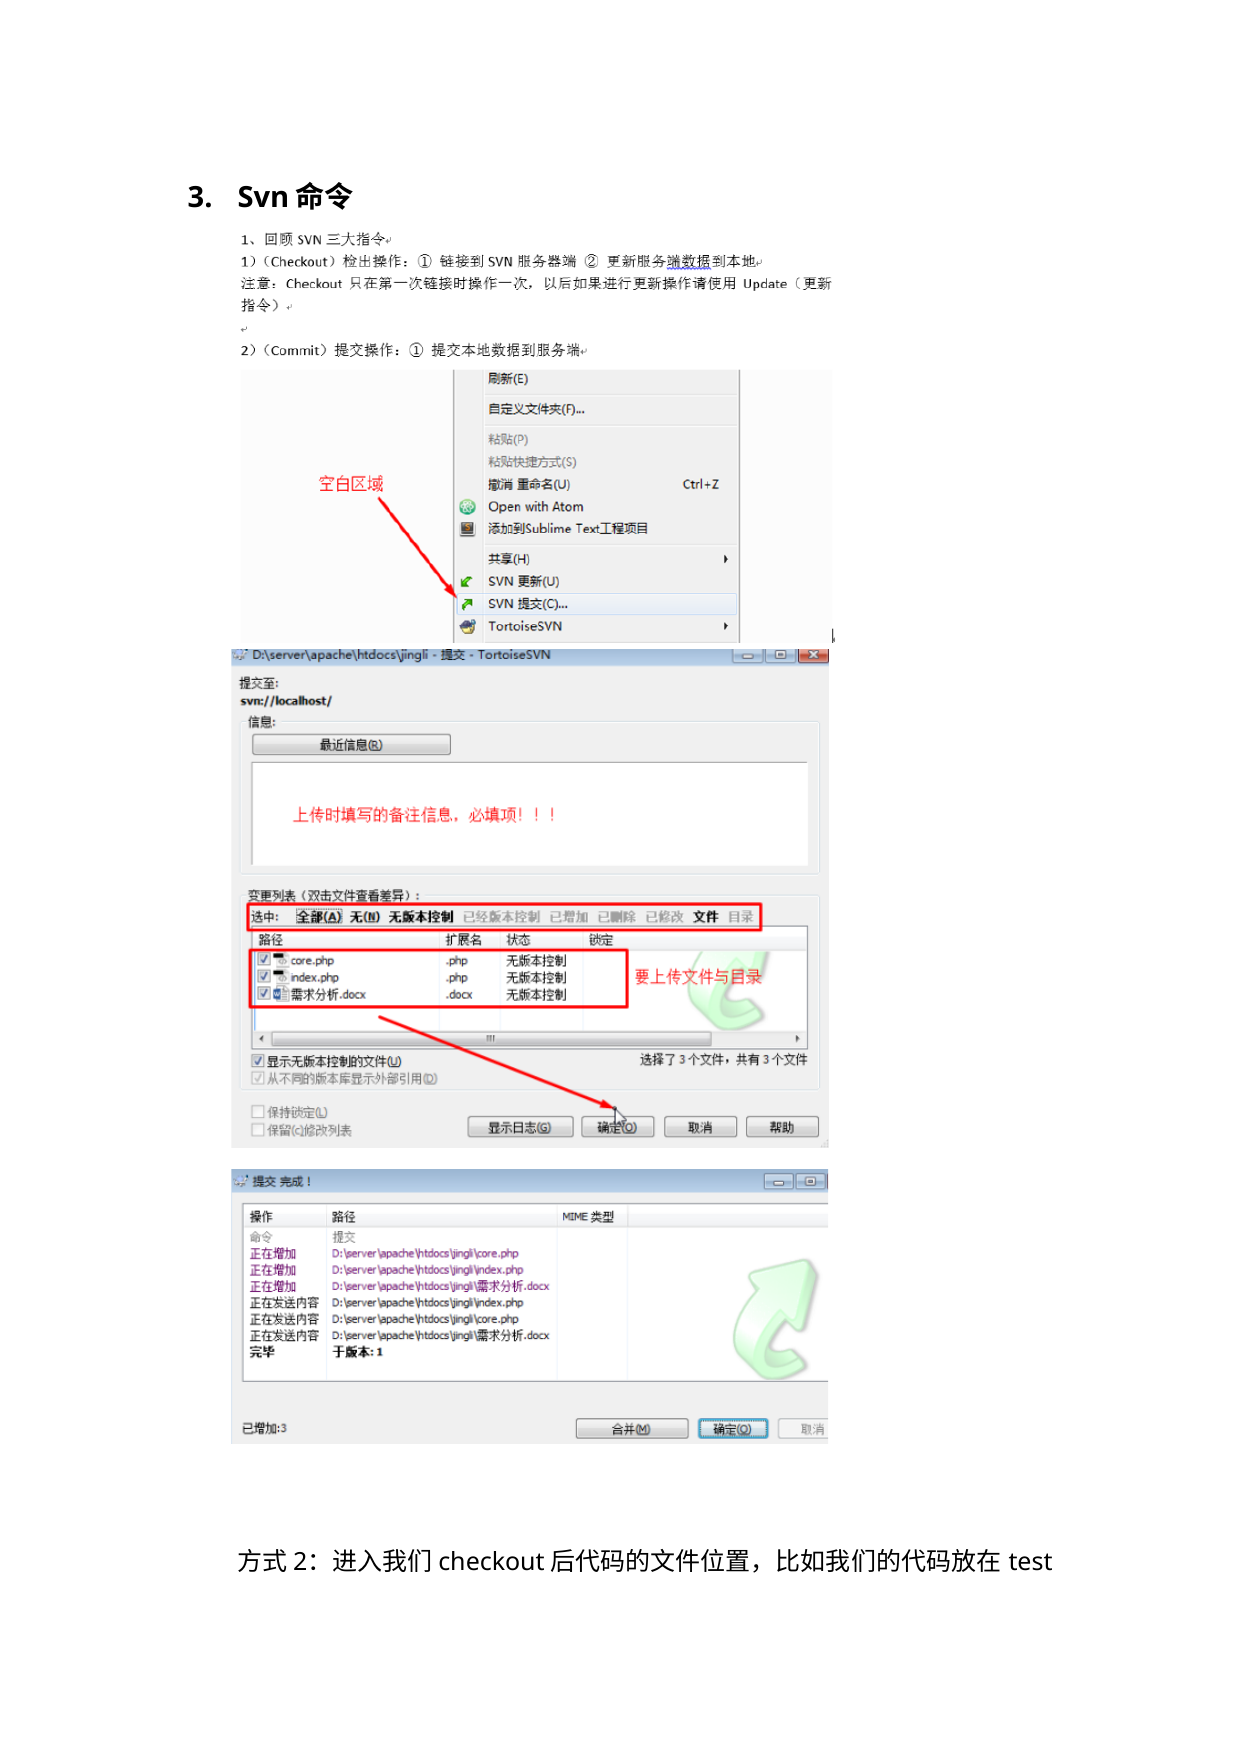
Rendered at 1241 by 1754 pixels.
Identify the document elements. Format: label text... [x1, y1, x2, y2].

picture [231, 649, 829, 1148]
picture [231, 1169, 829, 1444]
picture [231, 227, 836, 645]
list Svn命令 [187, 162, 1053, 227]
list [187, 1527, 1053, 1592]
